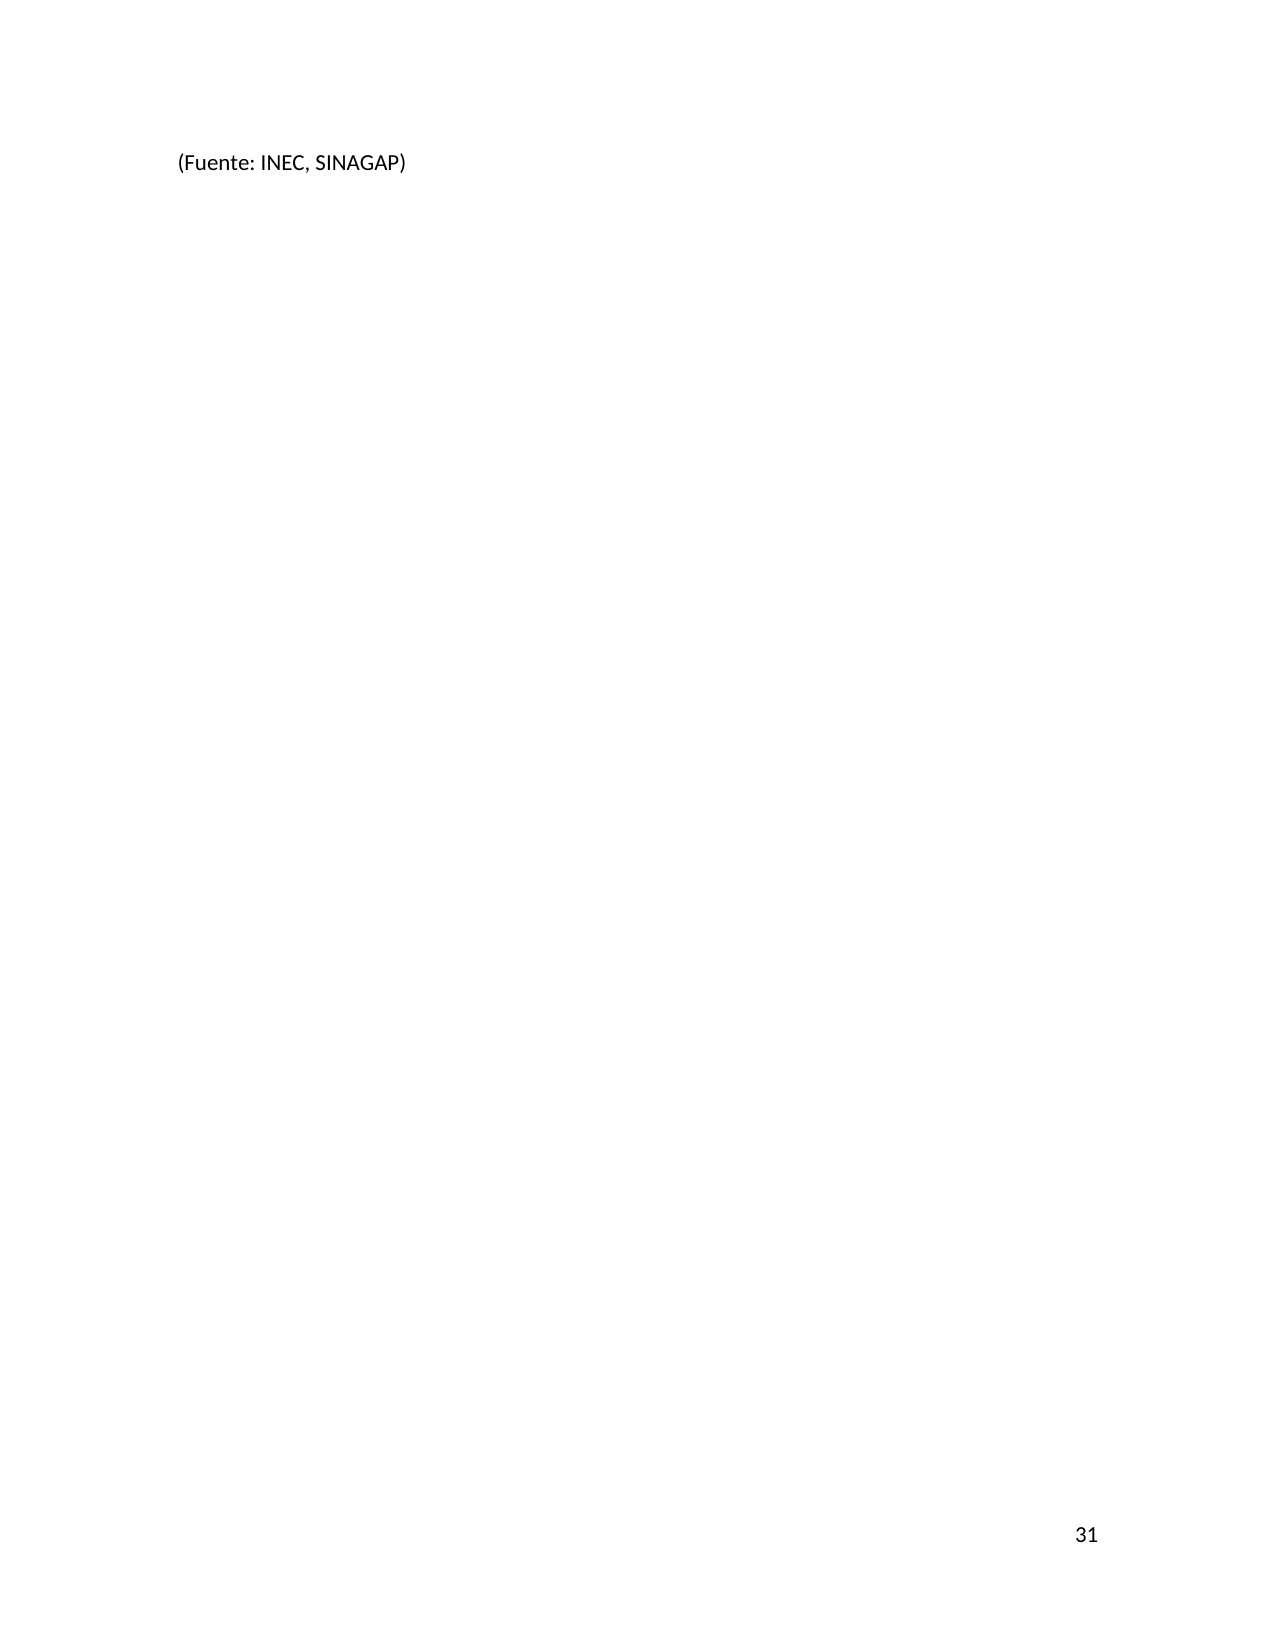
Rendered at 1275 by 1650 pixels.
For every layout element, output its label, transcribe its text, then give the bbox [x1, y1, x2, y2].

text (Fuente: INEC, SINAGAP) [177, 148, 1098, 176]
